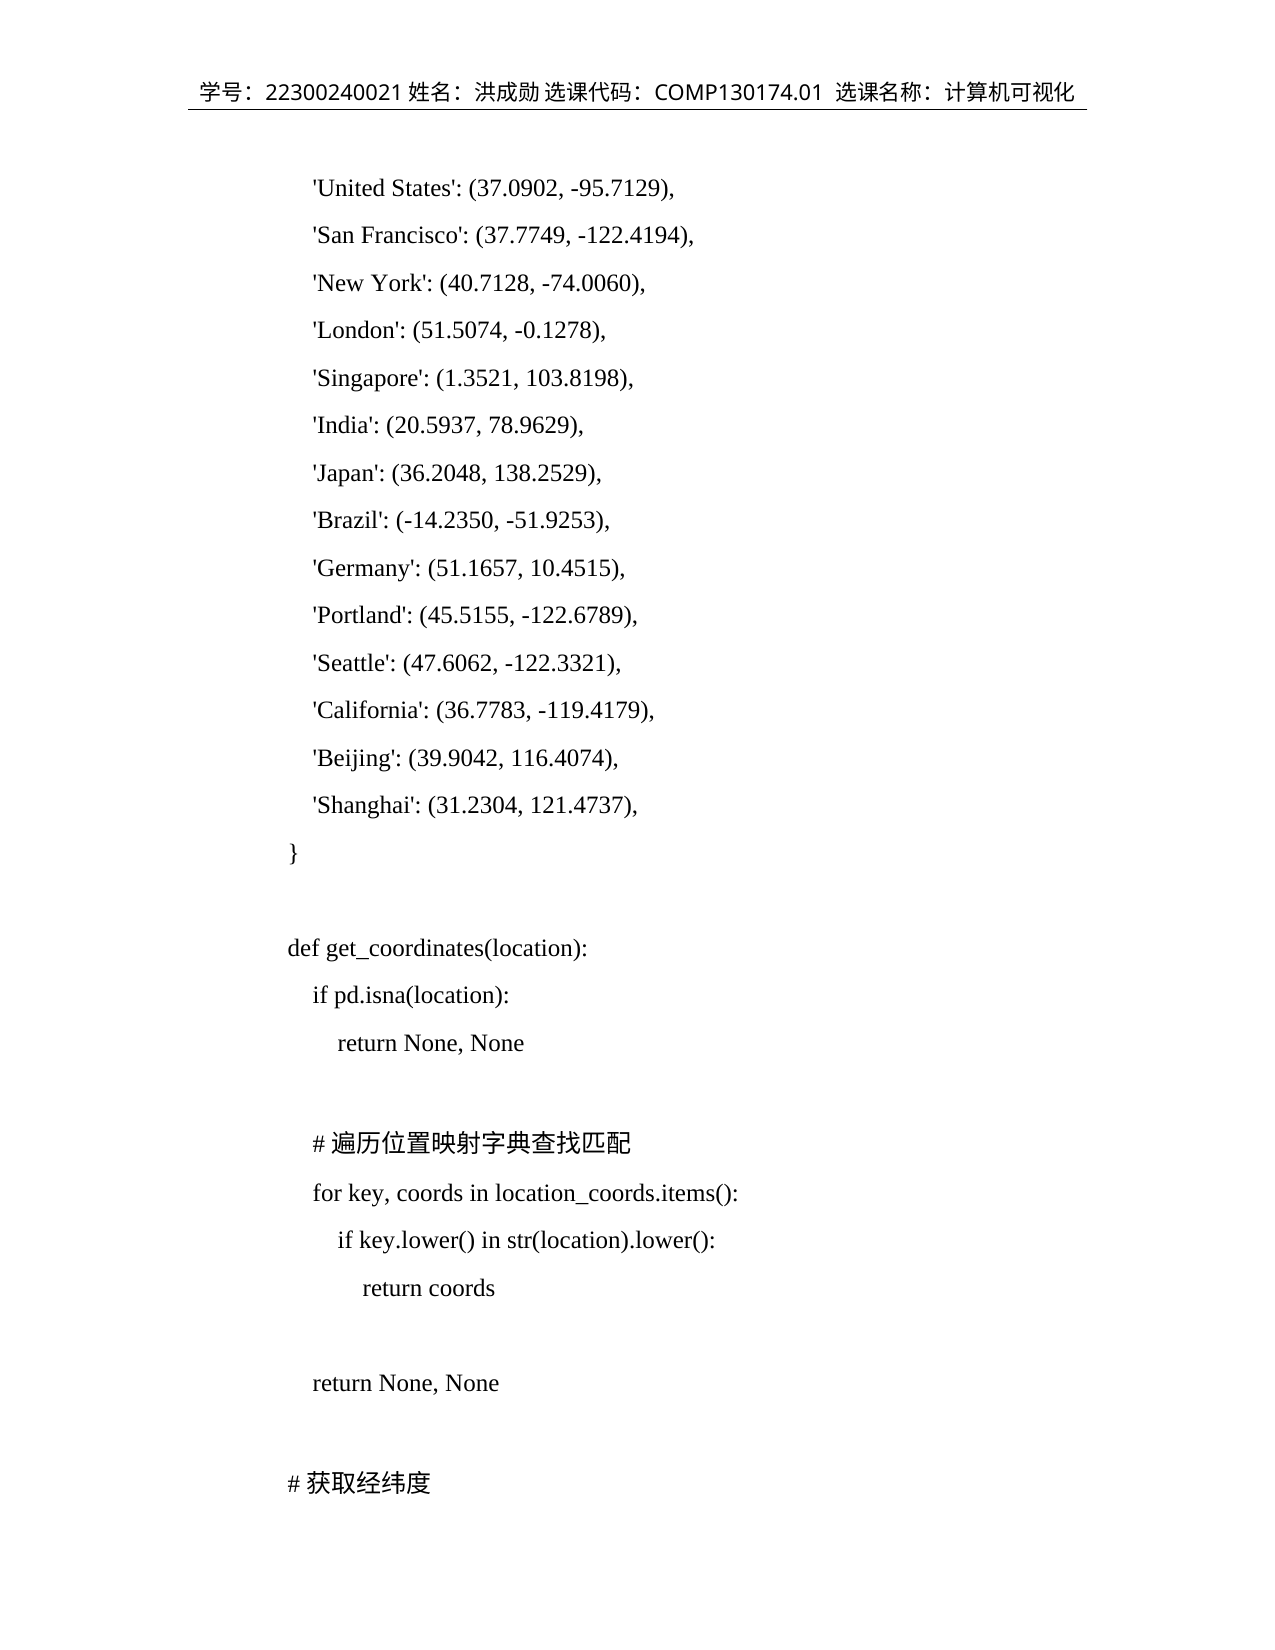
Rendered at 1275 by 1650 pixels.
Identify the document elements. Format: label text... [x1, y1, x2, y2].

text 'San Francisco': (37.7749, -122.4194), [262, 221, 1087, 249]
text return coords [262, 1273, 1087, 1302]
text return None, None [262, 1028, 1087, 1057]
text 'Beijing': (39.9042, 116.4074), [262, 743, 1087, 772]
text 'Shanghai': (31.2304, 121.4737), [262, 791, 1087, 819]
text for key, coords in location_coords.items(): [262, 1178, 1087, 1207]
text 'Singapore': (1.3521, 103.8198), [262, 363, 1087, 392]
text def get_coordinates(location): [262, 933, 1087, 962]
text 'California': (36.7783, -119.4179), [262, 696, 1087, 724]
text } [262, 838, 1087, 867]
text 'United States': (37.0902, -95.7129), [262, 173, 1087, 202]
text 'India': (20.5937, 78.9629), [262, 411, 1087, 439]
text 'New York': (40.7128, -74.0060), [262, 268, 1087, 297]
text 'London': (51.5074, -0.1278), [262, 316, 1087, 344]
text 'Japan': (36.2048, 138.2529), [262, 458, 1087, 487]
text return None, None [262, 1368, 1087, 1397]
text if pd.isna(location): [262, 981, 1087, 1009]
text 'Portland': (45.5155, -122.6789), [262, 601, 1087, 629]
text 'Brazil': (-14.2350, -51.9253), [262, 506, 1087, 534]
text 'Germany': (51.1657, 10.4515), [262, 553, 1087, 582]
text 'Seattle': (47.6062, -122.3321), [262, 648, 1087, 677]
text # 遍历位置映射字典查找匹配 [262, 1123, 1087, 1159]
text if key.lower() in str(location).lower(): [262, 1226, 1087, 1254]
text # 获取经纬度 [262, 1463, 1087, 1499]
